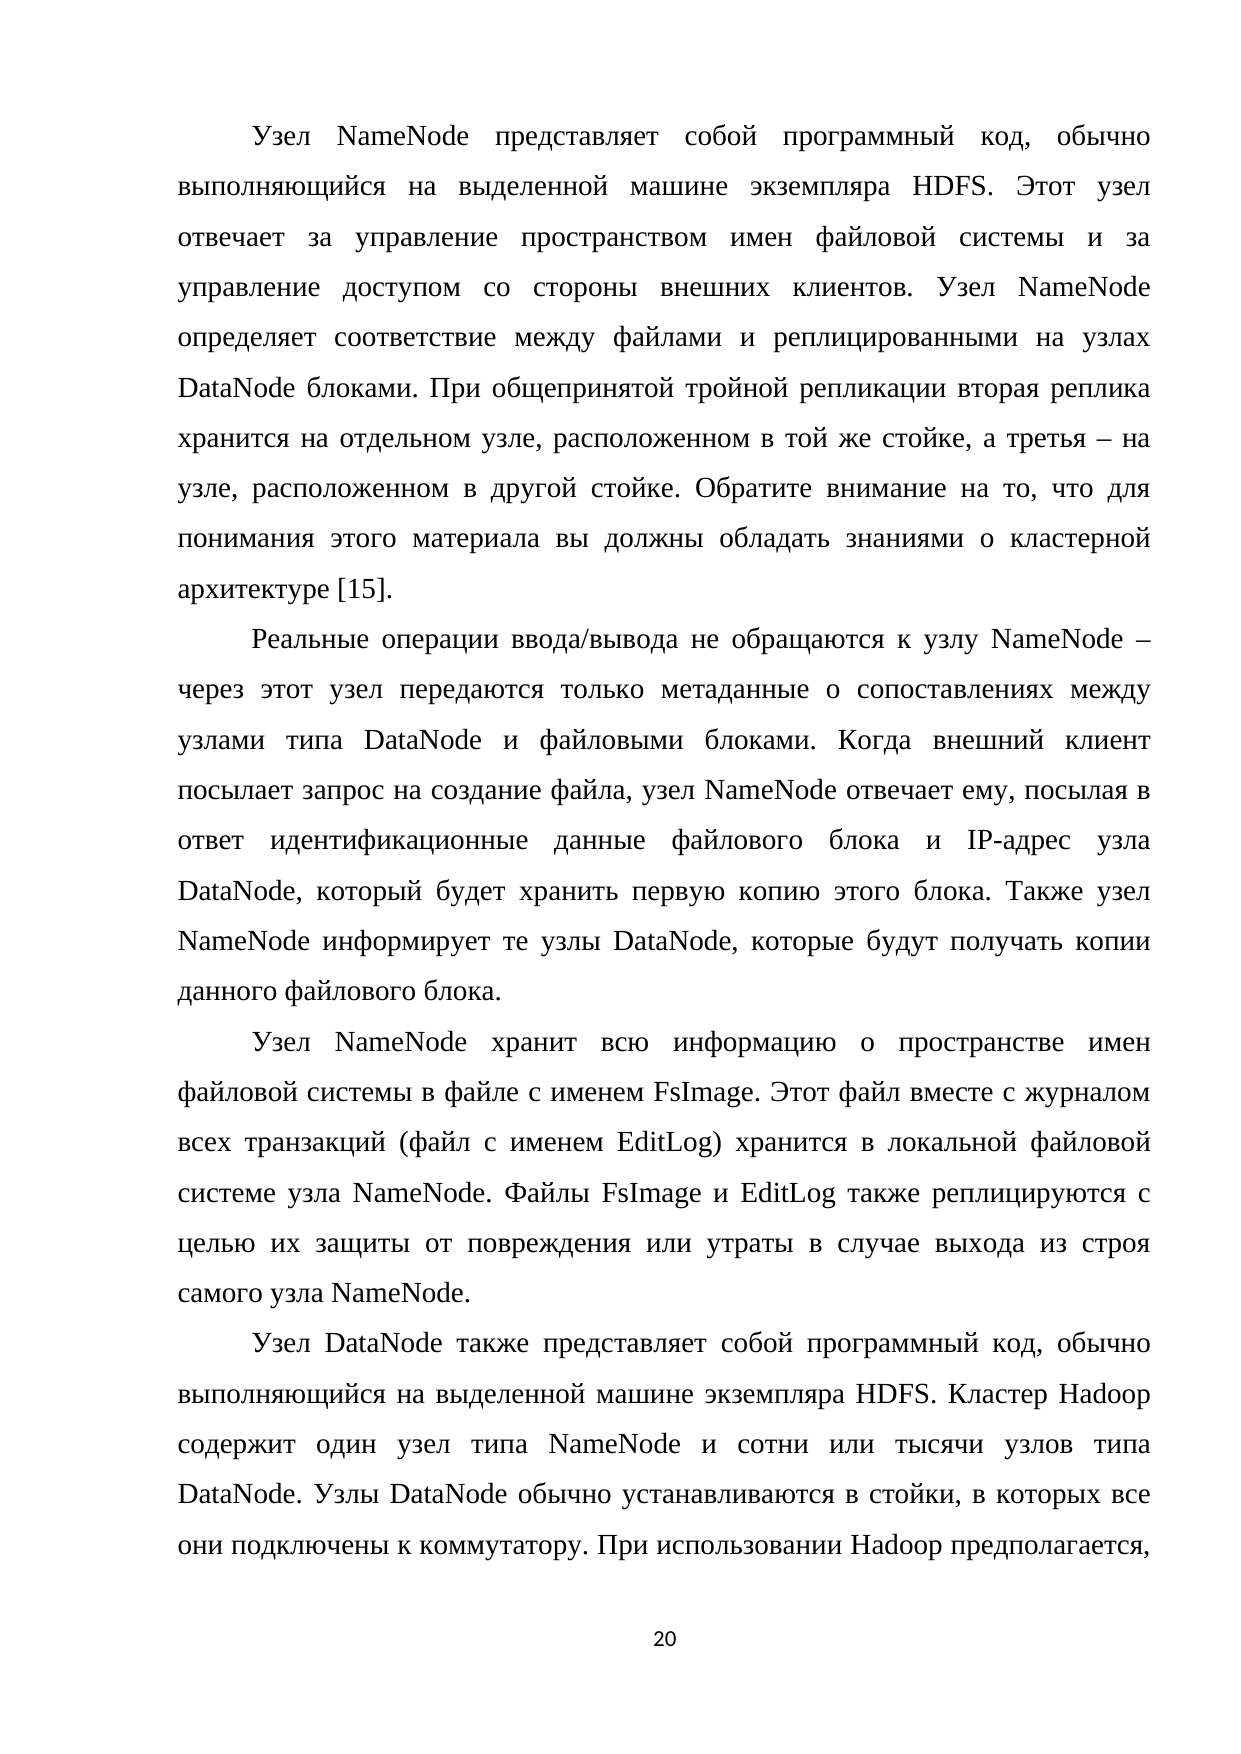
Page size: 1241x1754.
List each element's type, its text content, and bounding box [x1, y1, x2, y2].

text Узел NameNode представляет собой программный код, обычно выполняющийся на выделенной машине экземпляра HDFS. Этот узел отвечает за управление пространством имен файловой системы и за управление доступом со стороны внешних клиентов. Узел NameNode определяет соответствие между файлами и реплицированными на узлах DataNode блоками. При общепринятой тройной репликации вторая реплика хранится на отдельном узле, расположенном в той же стойке, а третья – на узле, расположенном в другой стойке. Обратите внимание на то, что для понимания этого материала вы должны обладать знаниями о кластерной архитектуре [15]. [177, 118, 1152, 604]
text Реальные операции ввода/вывода не обращаются к узлу NameNode – через этот узел передаются только метаданные о сопоставлениях между узлами типа DataNode и файловыми блоками. Когда внешний клиент посылает запрос на создание файла, узел NameNode отвечает ему, посылая в ответ идентификационные данные файлового блока и IP-адрес узла DataNode, который будет хранить первую копию этого блока. Также узел NameNode информирует те узлы DataNode, которые будут получать копии данного файлового блока. [177, 621, 1152, 1007]
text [177, 1326, 1152, 1560]
text Узел NameNode хранит всю информацию о пространстве имен файловой системы в файле с именем FsImage. Этот файл вместе с журналом всех транзакций (файл с именем EditLog) хранится в локальной файловой системе узла NameNode. Файлы FsImage и EditLog также реплицируются с целью их защиты от повреждения или утраты в случае выхода из строя самого узла NameNode. [177, 1024, 1152, 1309]
